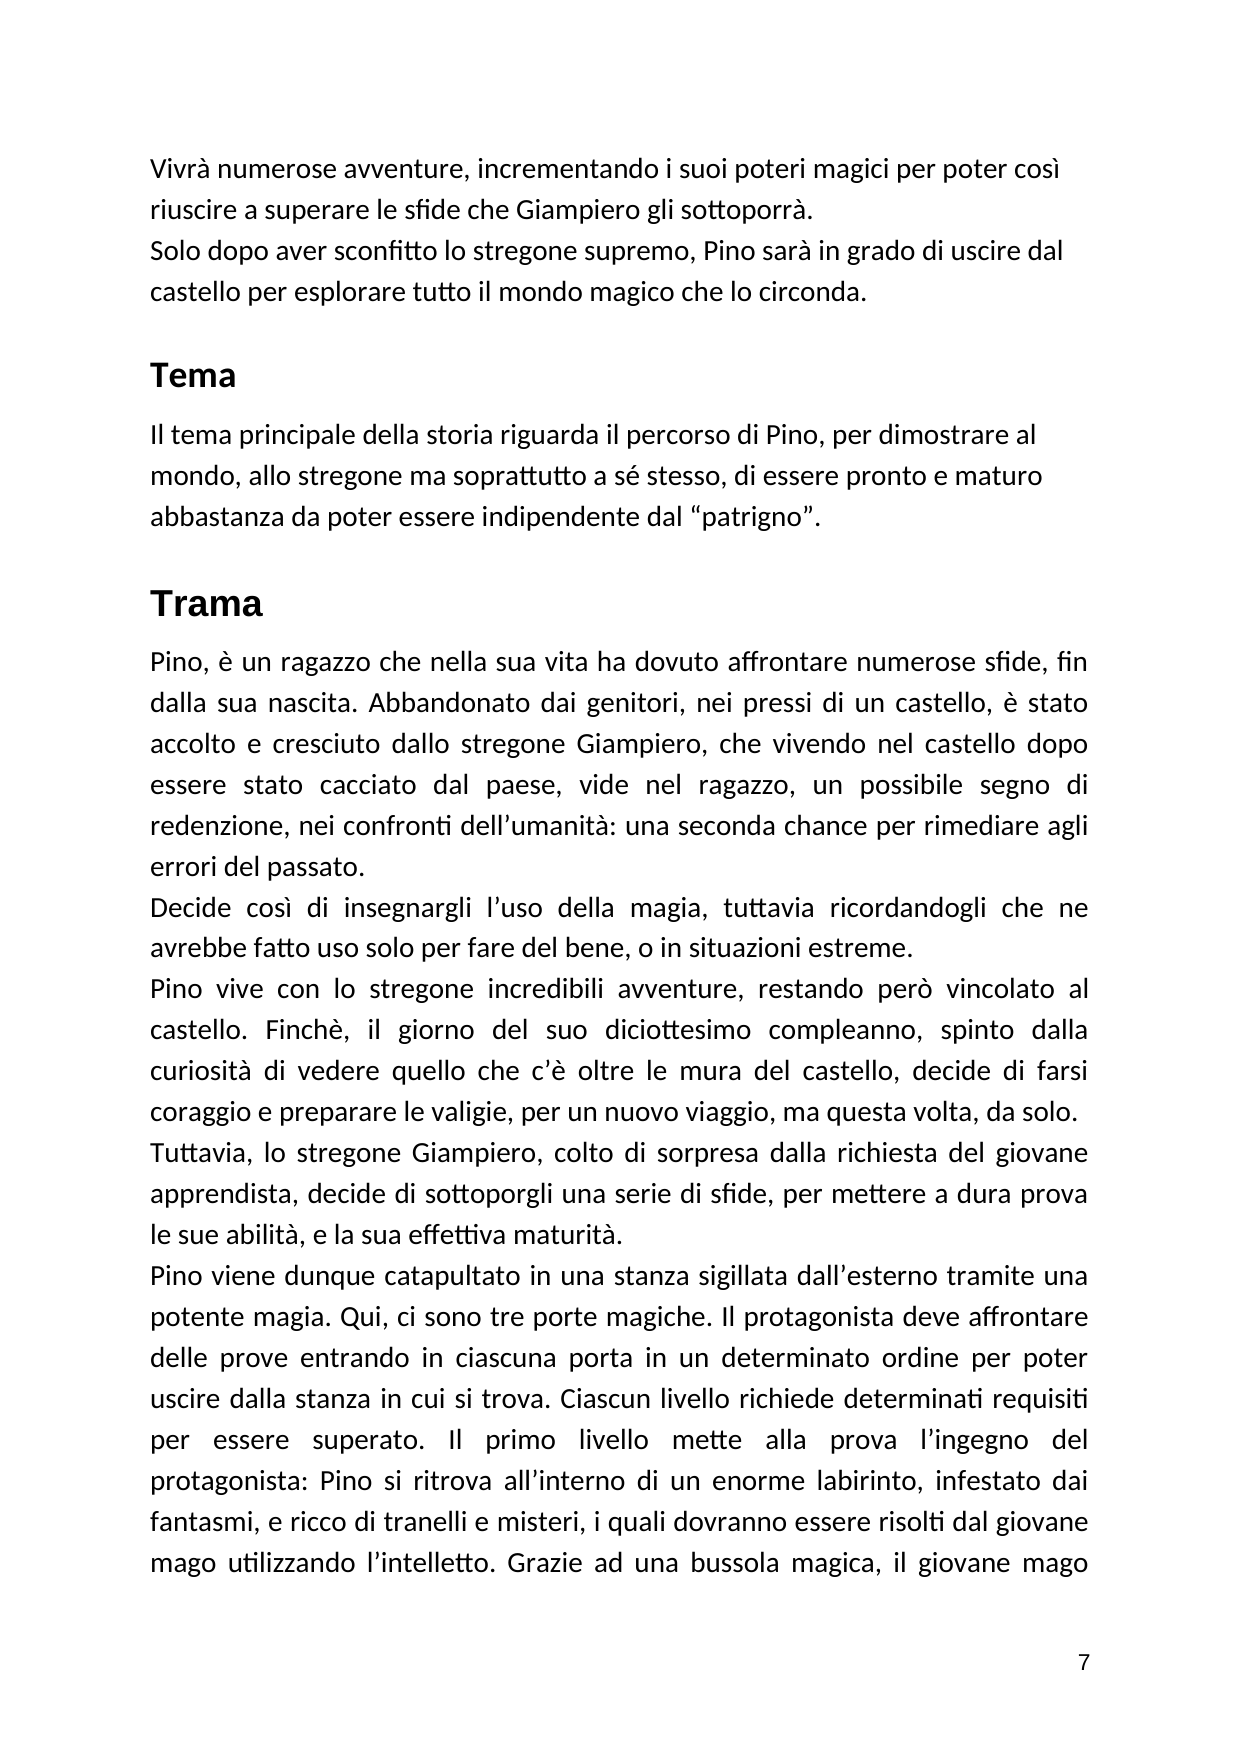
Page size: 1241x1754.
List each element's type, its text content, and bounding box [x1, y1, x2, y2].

text Decide così di insegnargli l’uso della magia, tuttavia ricordandogli che ne avrebbe fatto uso solo per fare del bene, o in situazioni estreme. [150, 889, 1090, 965]
text Pino, è un ragazzo che nella sua vita ha dovuto affrontare numerose sfide, fin dalla sua nascita. Abbandonato dai genitori, nei pressi di un castello, è stato accolto e cresciuto dallo stregone Giampiero, che vivendo nel castello dopo essere stato cacciato dal paese, vide nel ragazzo, un possibile segno di redenzione, nei confronti dell’umanità: una seconda chance per rimediare agli errori del passato. [150, 643, 1090, 883]
text Solo dopo aver sconfitto lo stregone supremo, Pino sarà in grado di uscire dal castello per esplorare tutto il mondo magico che lo circonda. [150, 232, 1090, 308]
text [150, 1257, 1090, 1579]
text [150, 150, 1090, 227]
text Pino vive con lo stregone incredibili avventure, restando però vincolato al castello. Finchè, il giorno del suo diciottesimo compleanno, spinto dalla curiosità di vedere quello che c’è oltre le mura del castello, decide di farsi coraggio e preparare le valigie, per un nuovo viaggio, ma questa volta, da solo. [150, 971, 1090, 1129]
subtitle Trama [150, 581, 1090, 624]
text Il tema principale della storia riguarda il percorso di Pino, per dimostrare al mondo, allo stregone ma soprattutto a sé stesso, di essere pronto e maturo abbastanza da poter essere indipendente dal “patrigno”. [150, 416, 1090, 534]
text Tuttavia, lo stregone Giampiero, colto di sorpresa dalla richiesta del giovane apprendista, decide di sottoporgli una serie di sfide, per mettere a dura prova le sue abilità, e la sua effettiva maturità. [150, 1134, 1090, 1252]
subtitle Tema [150, 351, 1090, 397]
